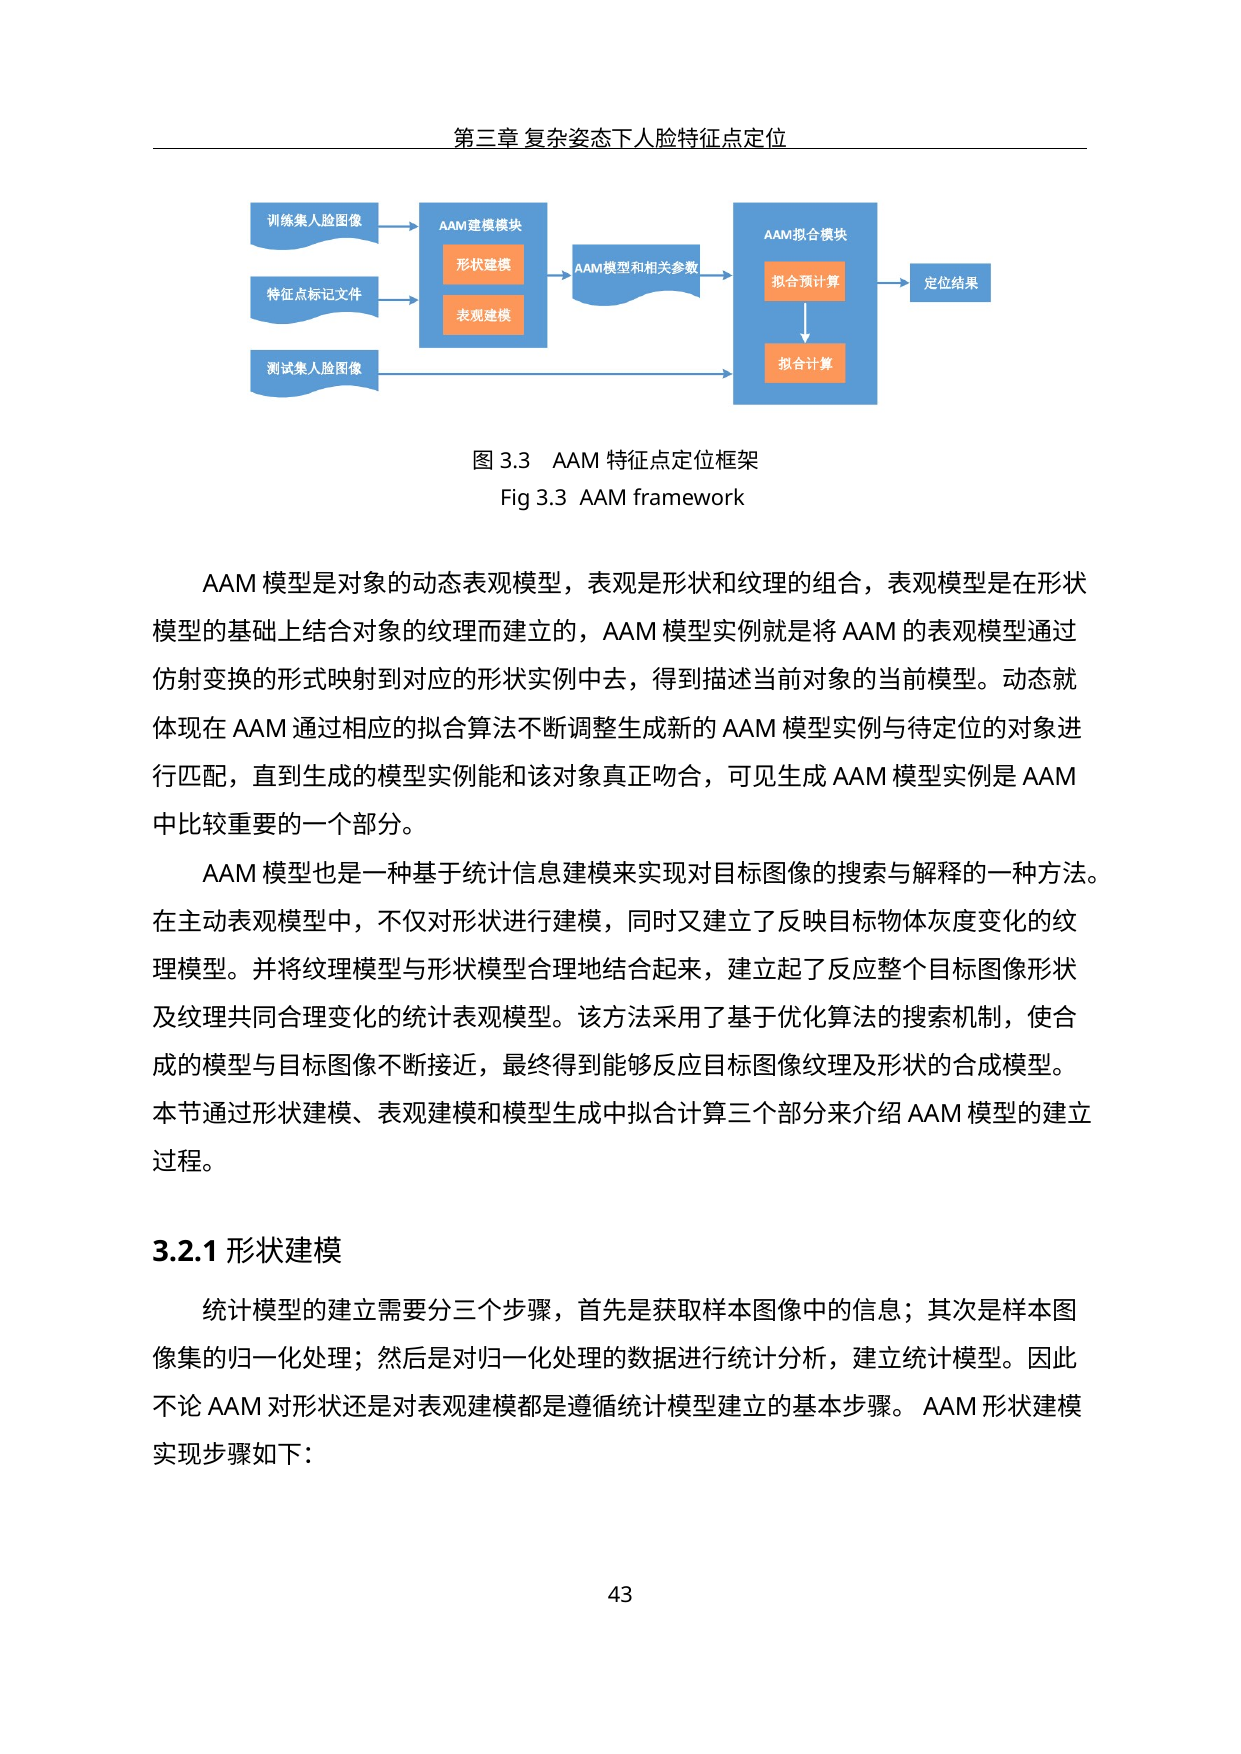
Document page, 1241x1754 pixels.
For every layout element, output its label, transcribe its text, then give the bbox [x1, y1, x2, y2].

subtitle 3.2.1 形状建模 [152, 1227, 1101, 1270]
text Fig 3.3 AAM framework [143, 482, 1101, 512]
text 统计模型的建立需要分三个步骤，首先是获取样本图像中的信息；其次是样本图像集的归一化处理；然后是对归一化处理的数据进行统计分析，建立统计模型。因此不论AAM对形状还是对表观建模都是遵循统计模型建立的基本步骤。 AAM形状建模实现步骤如下： [153, 1290, 1101, 1471]
subtitle 图 3.3 AAM 特征点定位框架 [143, 443, 1101, 475]
text AAM模型是对象的动态表观模型，表观是形状和纹理的组合，表观模型是在形状模型的基础上结合对象的纹理而建立的，AAM模型实例就是将AAM的表观模型通过仿射变换的形式映射到对应的形状实例中去，得到描述当前对象的当前模型。动态就体现在AAM通过相应的拟合算法不断调整生成新的AAM模型实例与待定位的对象进行匹配，直到生成的模型实例能和该对象真正吻合，可见生成AAM模型实例是AAM中比较重要的一个部分。 [153, 564, 1101, 841]
picture [246, 177, 994, 420]
text AAM模型也是一种基于统计信息建模来实现对目标图像的搜索与解释的一种方法。在主动表观模型中，不仅对形状进行建模，同时又建立了反映目标物体灰度变化的纹理模型。并将纹理模型与形状模型合理地结合起来，建立起了反应整个目标图像形状及纹理共同合理变化的统计表观模型。该方法采用了基于优化算法的搜索机制，使合成的模型与目标图像不断接近，最终得到能够反应目标图像纹理及形状的合成模型。本节通过形状建模、表观建模和模型生成中拟合计算三个部分来介绍AAM模型的建立过程。 [153, 853, 1101, 1178]
